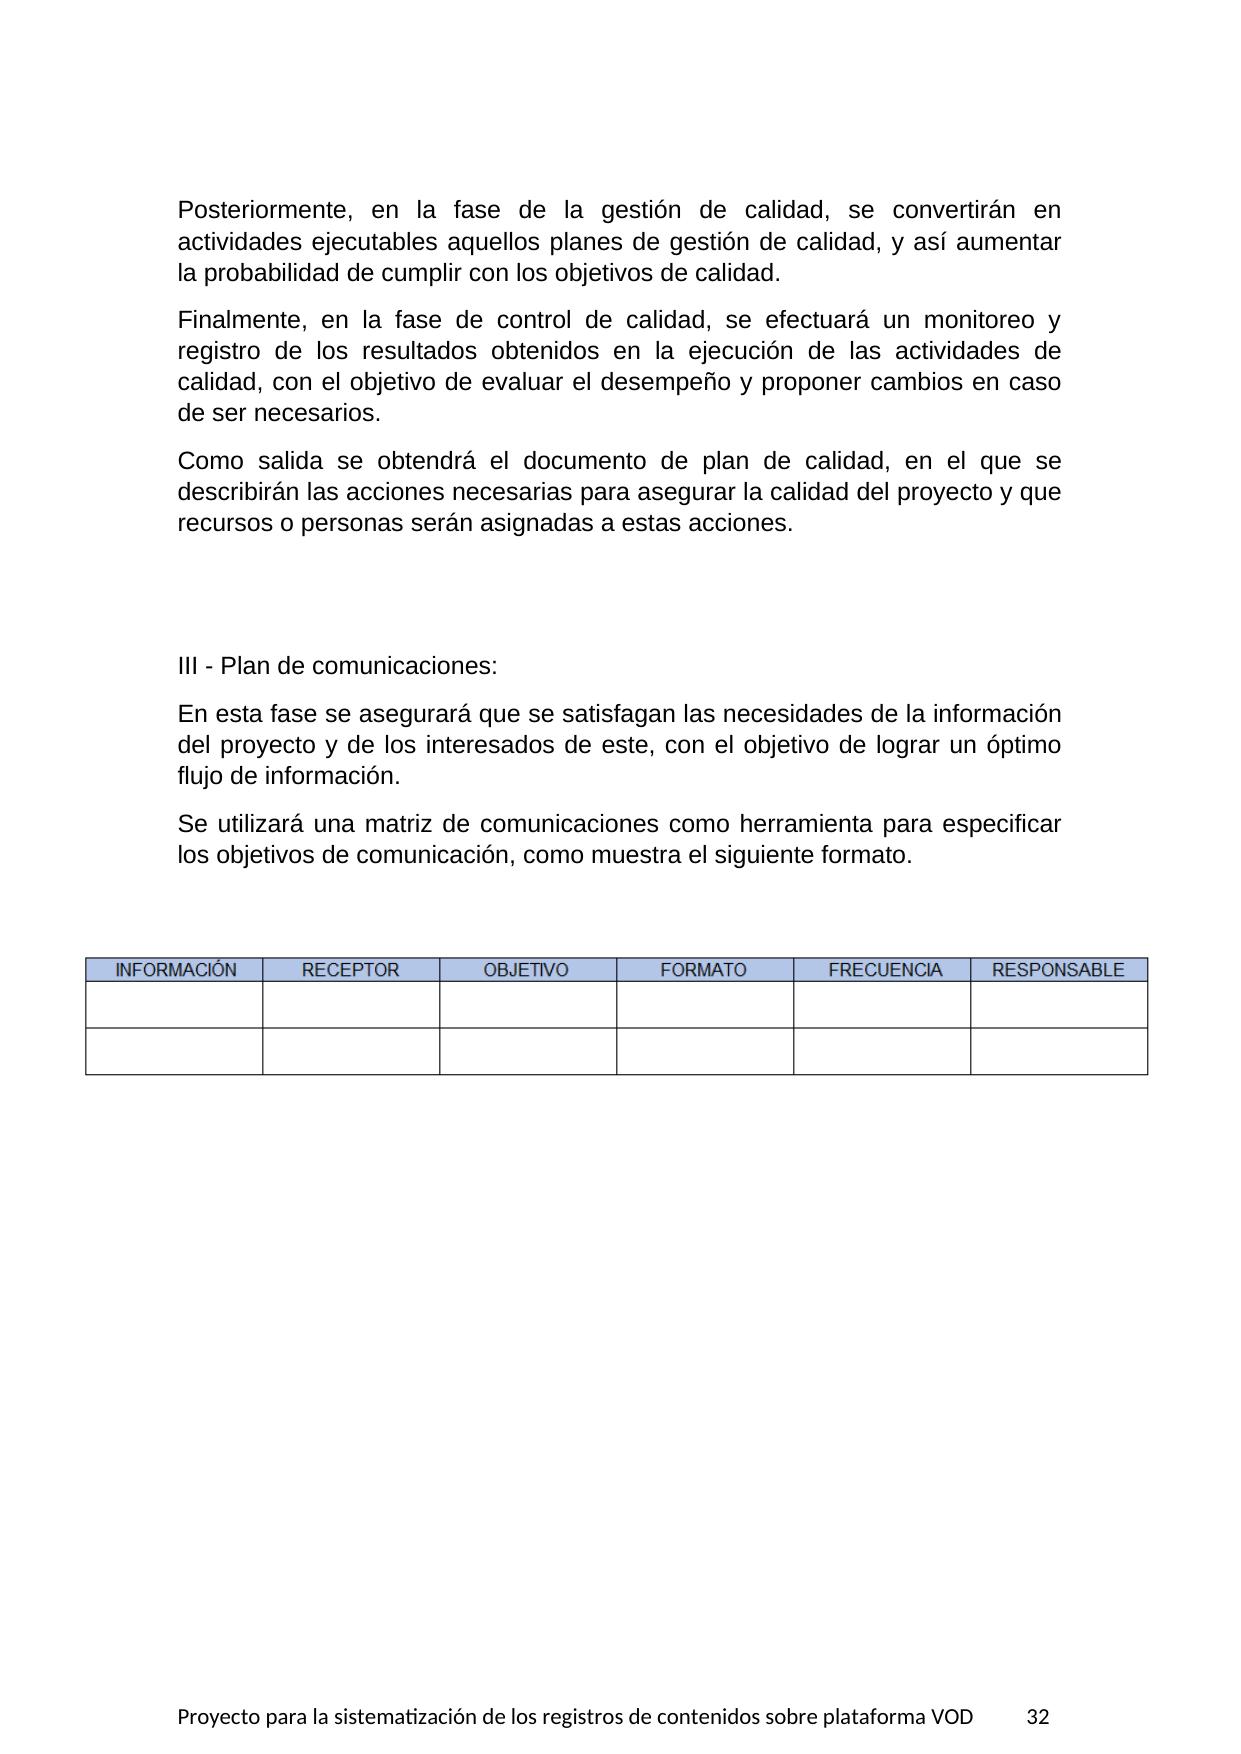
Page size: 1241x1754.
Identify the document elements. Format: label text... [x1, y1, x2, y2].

text Se utilizará una matriz de comunicaciones como herramienta para especificar los objetivos de comunicación, como muestra el siguiente formato. [177, 809, 1063, 868]
picture [82, 953, 1155, 1082]
text III - Plan de comunicaciones: [177, 651, 1063, 680]
text En esta fase se asegurará que se satisfagan las necesidades de la información del proyecto y de los interesados de este, con el objetivo de lograr un óptimo flujo de información. [177, 699, 1063, 790]
text Finalmente, en la fase de control de calidad, se efectuará un monitoreo y registro de los resultados obtenidos en la ejecución de las actividades de calidad, con el objetivo de evaluar el desempeño y proponer cambios en caso de ser necesarios. [177, 305, 1063, 427]
text Posteriormente, en la fase de la gestión de calidad, se convertirán en actividades ejecutables aquellos planes de gestión de calidad, y así aumentar la probabilidad de cumplir con los objetivos de calidad. [177, 195, 1063, 286]
text Como salida se obtendrá el documento de plan de calidad, en el que se describirán las acciones necesarias para asegurar la calidad del proyecto y que recursos o personas serán asignadas a estas acciones. [177, 446, 1063, 537]
